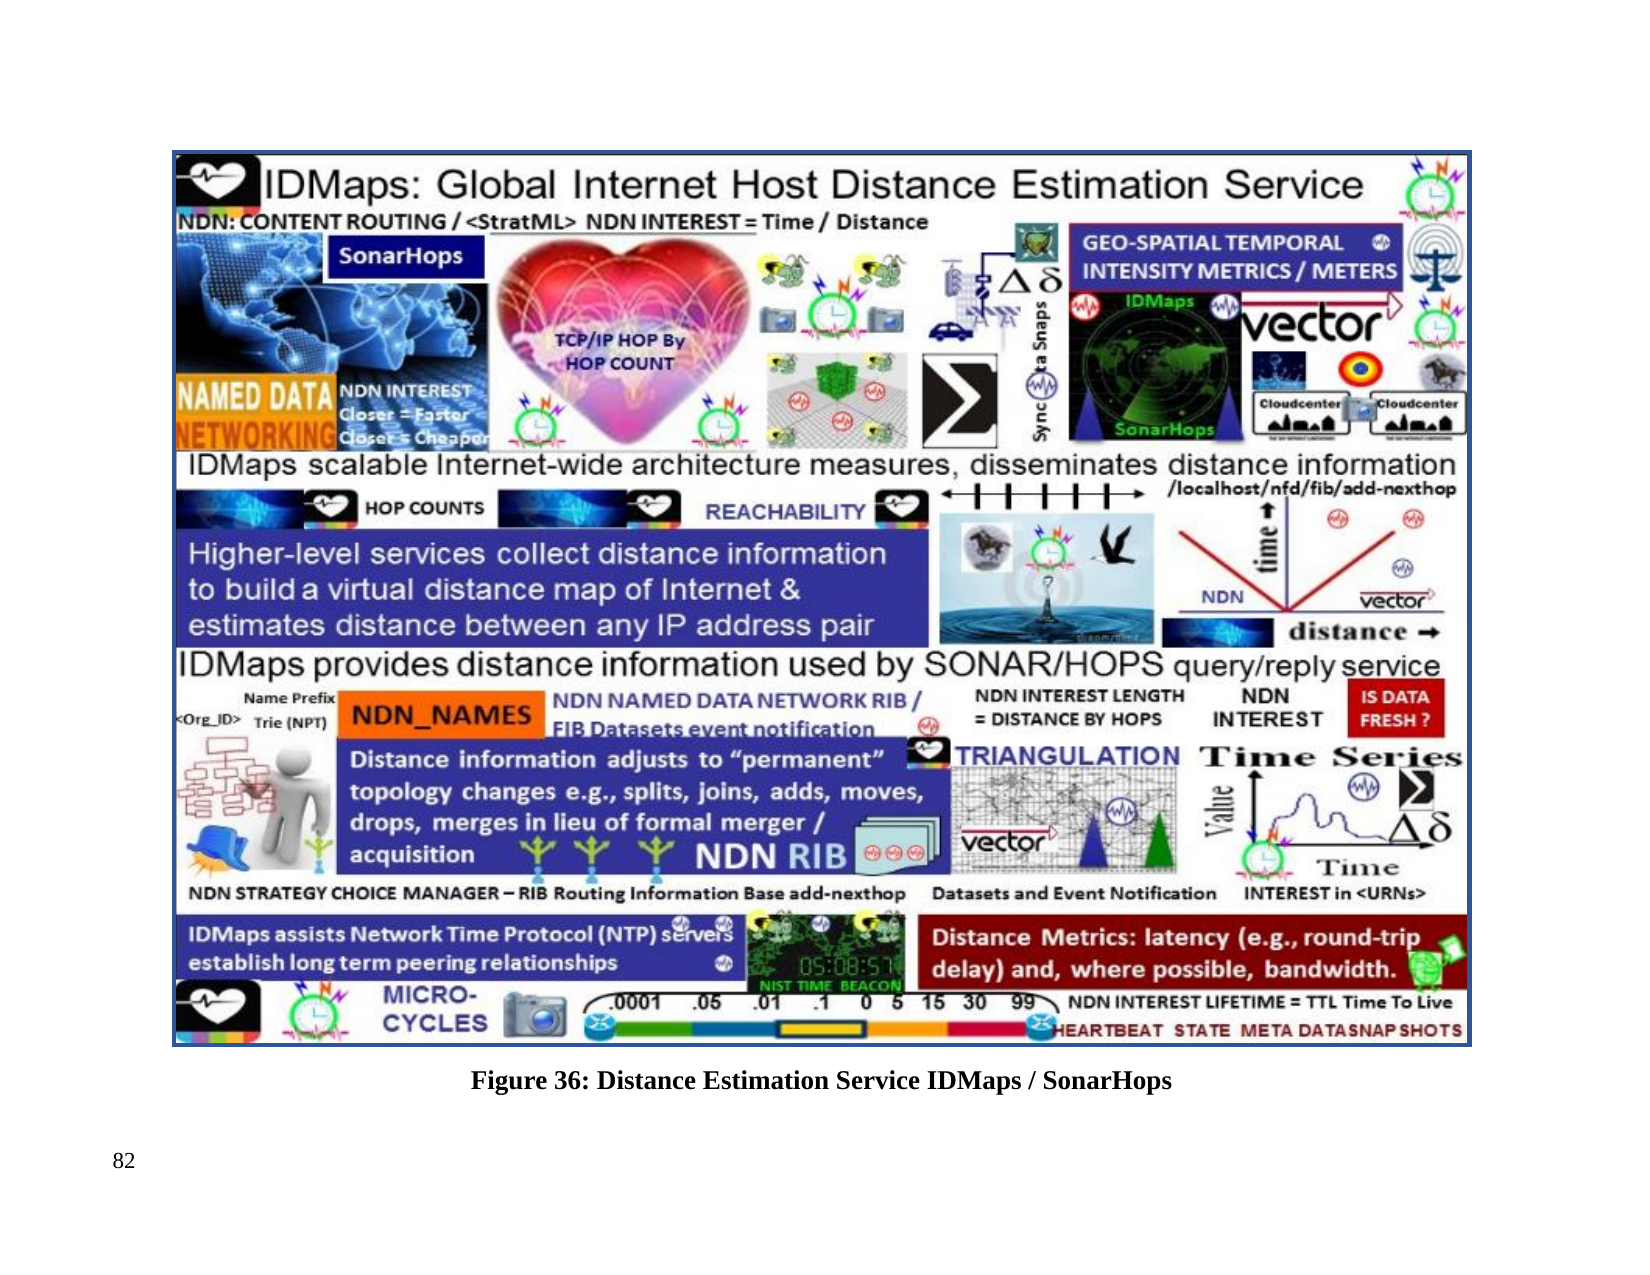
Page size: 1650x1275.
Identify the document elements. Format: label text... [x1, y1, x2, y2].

picture [176, 154, 1467, 1043]
text Figure 36: Distance Estimation Service IDMaps / SonarHops [112, 1064, 1531, 1095]
